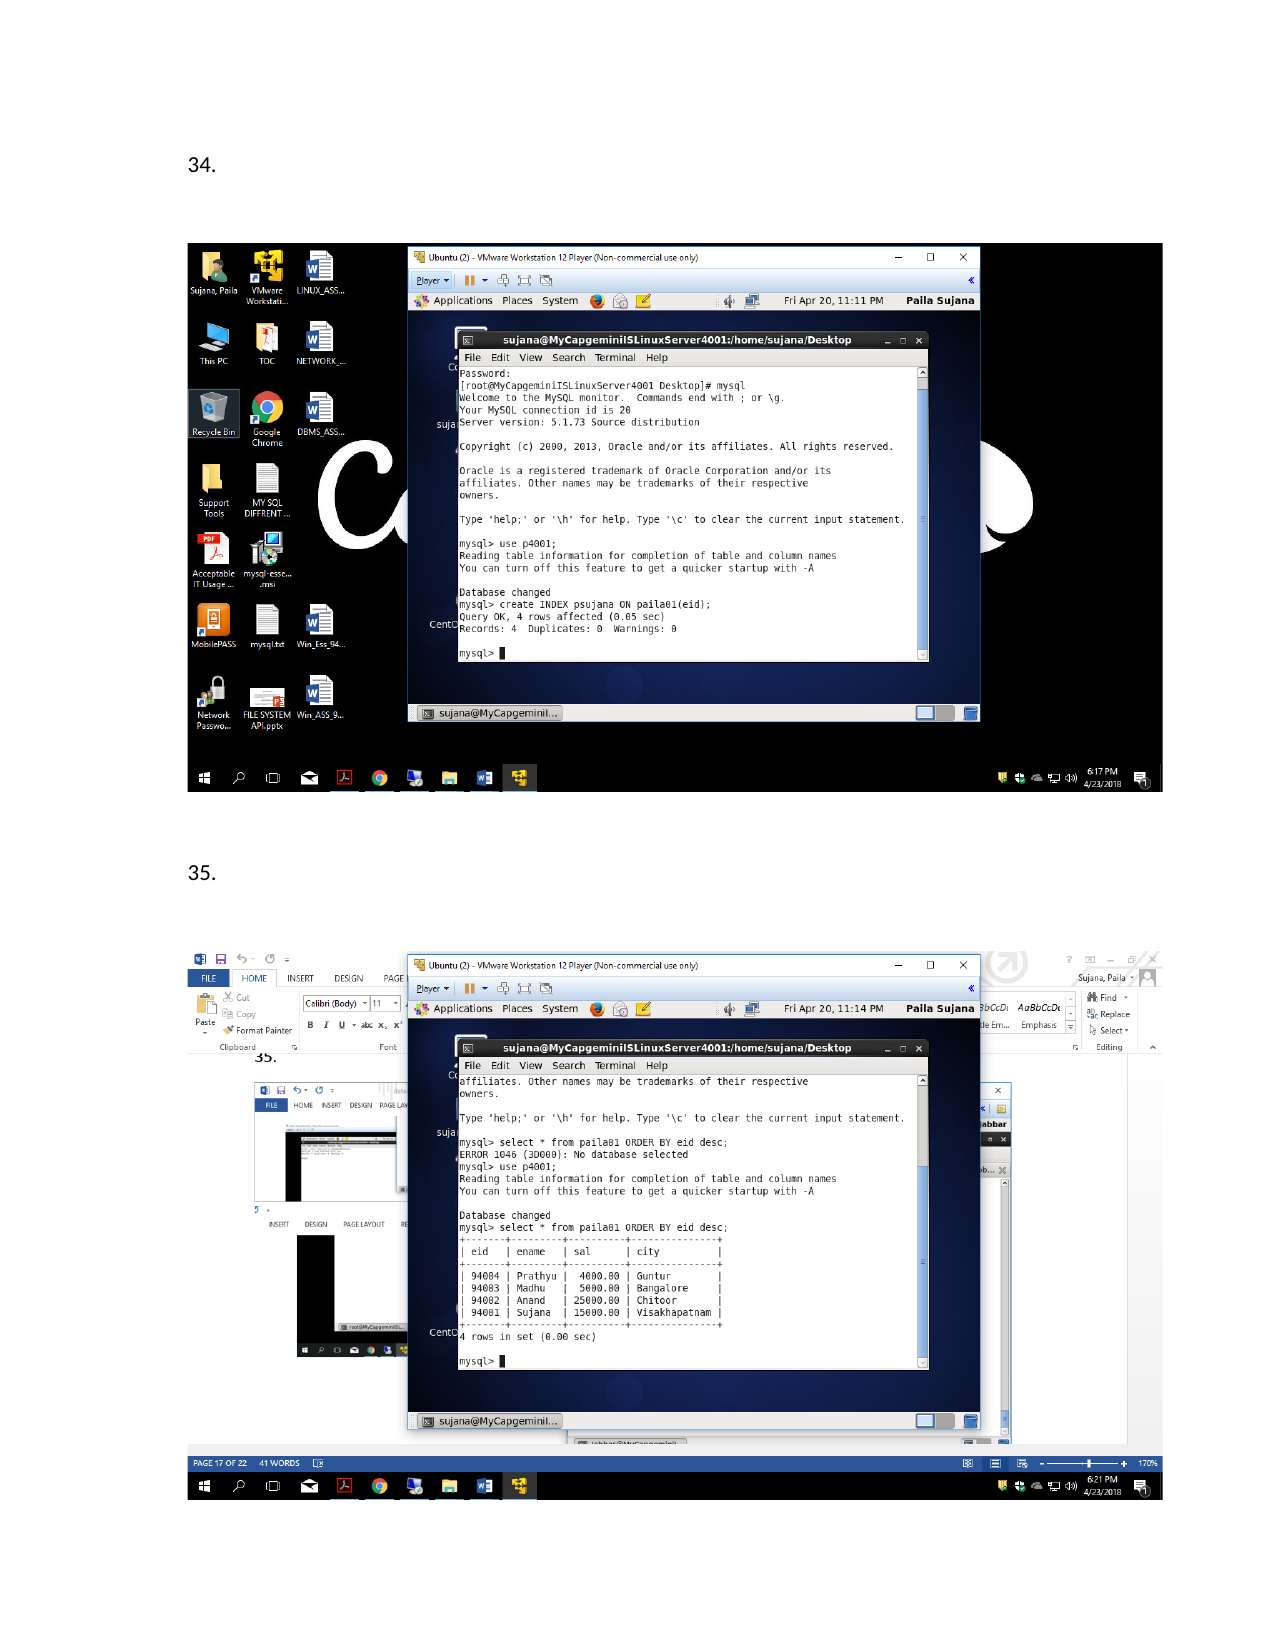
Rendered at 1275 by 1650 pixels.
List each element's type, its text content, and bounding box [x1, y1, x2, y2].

picture [187, 243, 1163, 792]
text 34. [187, 150, 1125, 178]
text 35. [187, 858, 1125, 886]
picture [187, 951, 1163, 1500]
